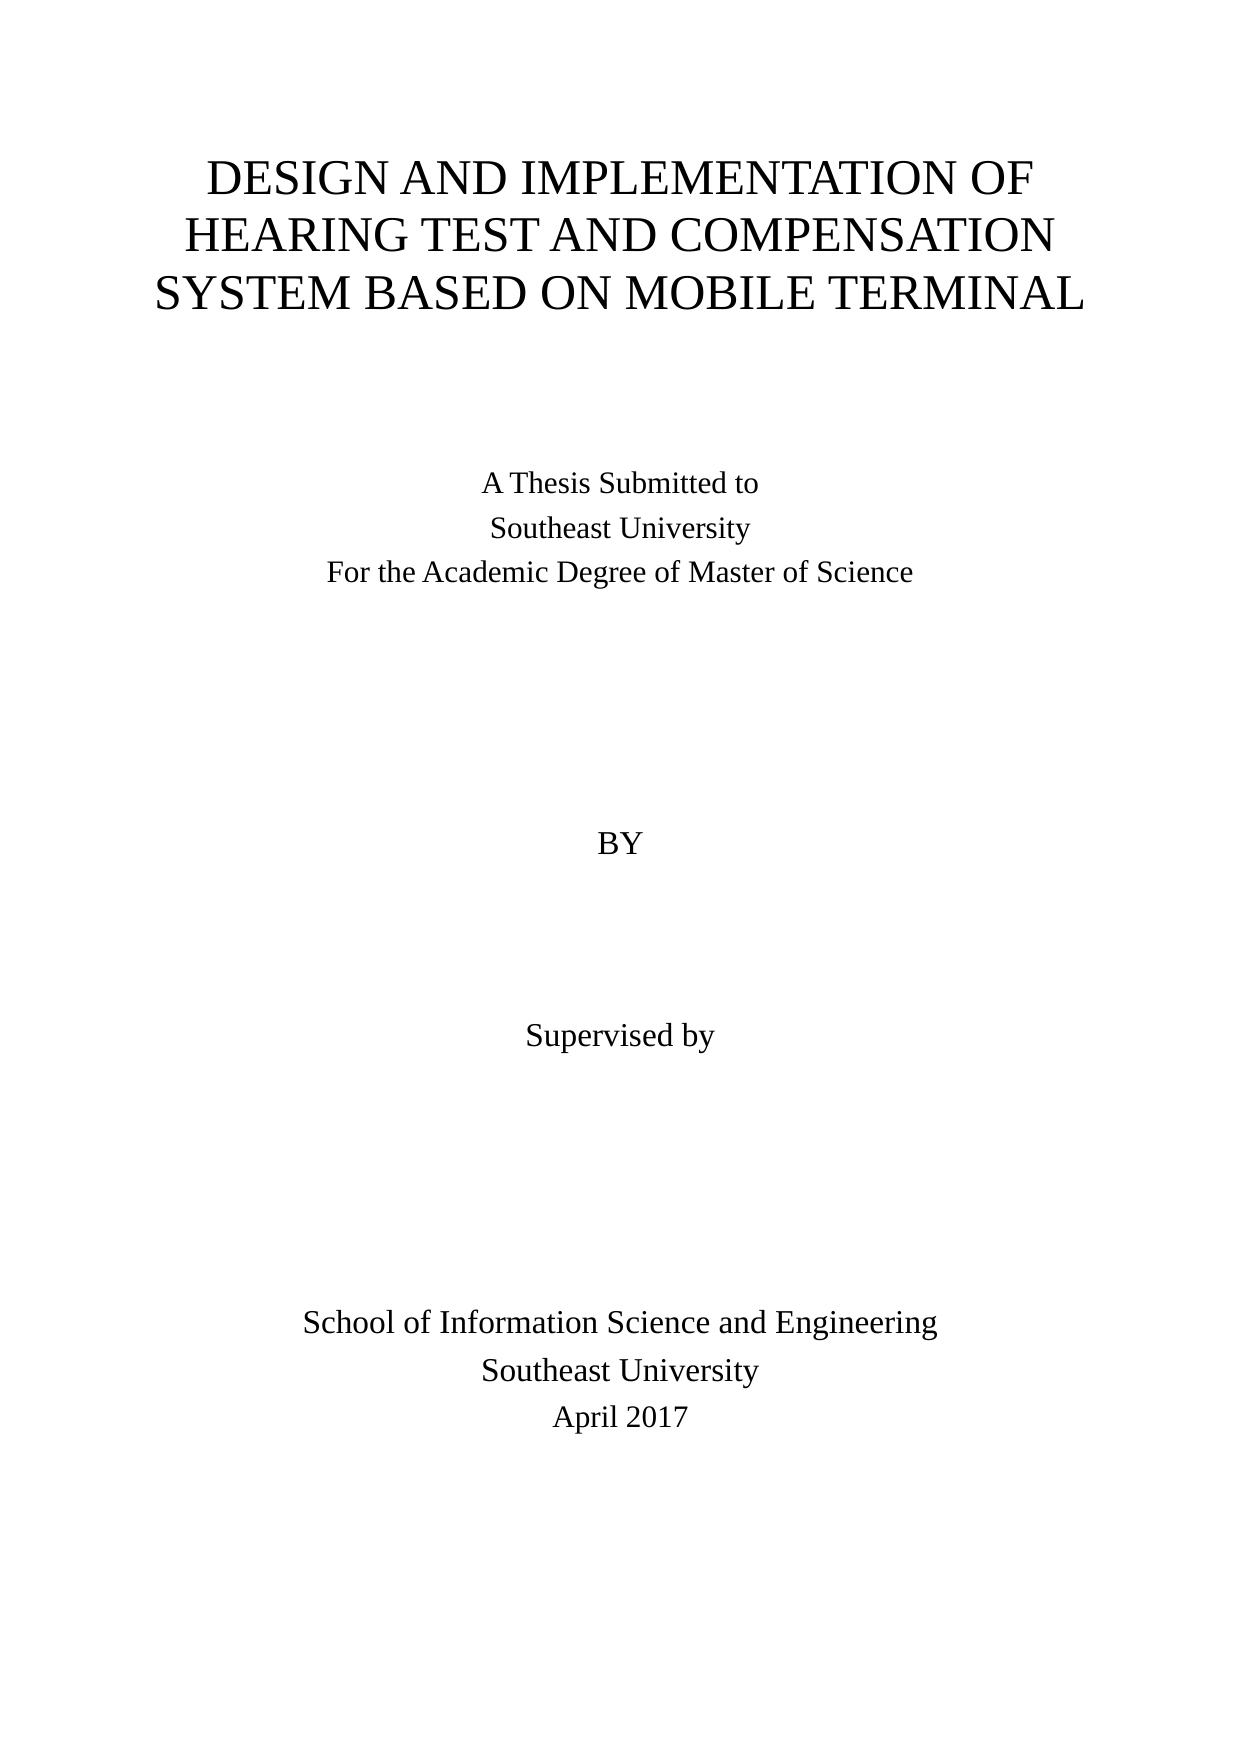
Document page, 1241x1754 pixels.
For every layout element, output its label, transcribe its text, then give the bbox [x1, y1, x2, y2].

text Southeast University [148, 1350, 1092, 1388]
text School of Information Science and Engineering [148, 1302, 1092, 1341]
text For the Academic Degree of Master of Science [148, 554, 1092, 590]
text BY [148, 823, 1092, 861]
text A Thesis Submitted to [148, 464, 1092, 500]
text Southeast University [148, 509, 1092, 545]
text April 2017 [148, 1398, 1092, 1434]
text Supervised by [148, 1015, 1092, 1053]
text Design and implementation of hearing test and compensation system based on mobile terminal [148, 148, 1092, 320]
